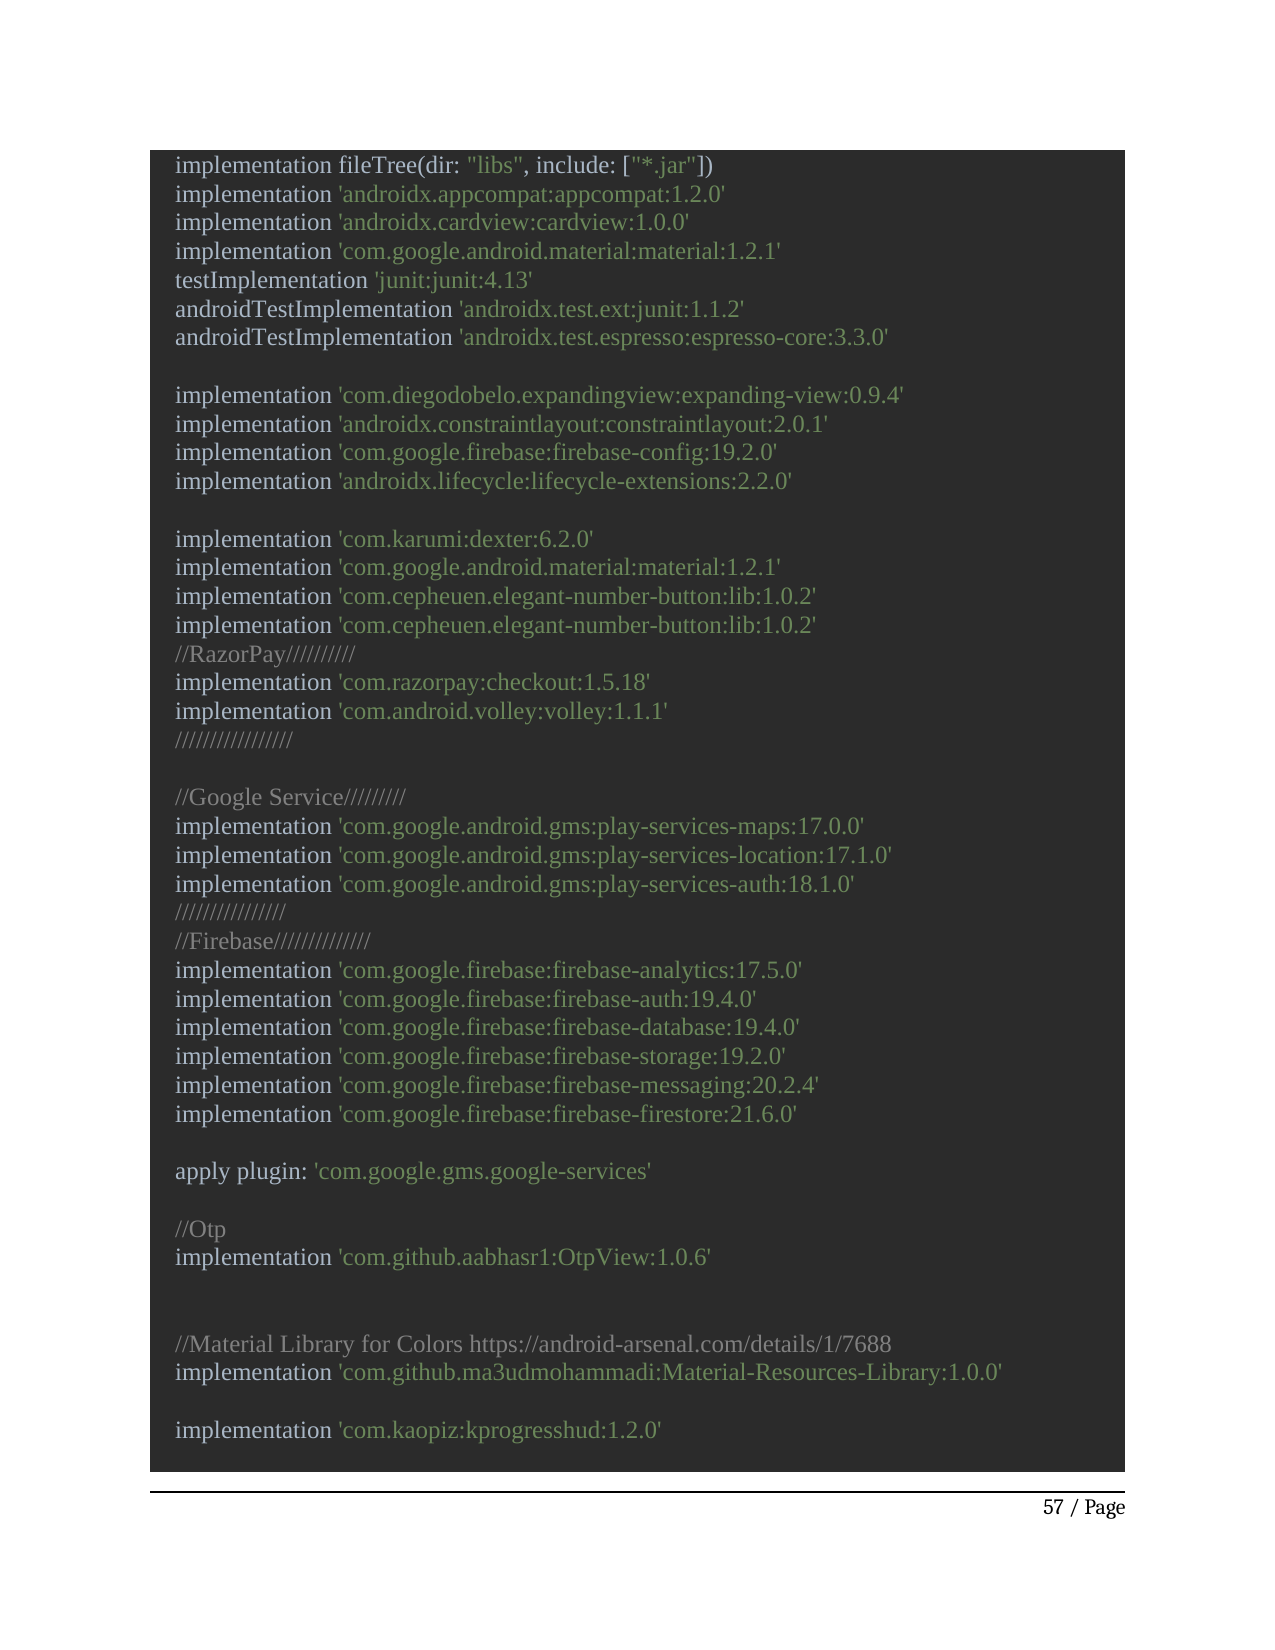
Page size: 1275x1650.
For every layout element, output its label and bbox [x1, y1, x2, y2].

text [150, 150, 1125, 1472]
